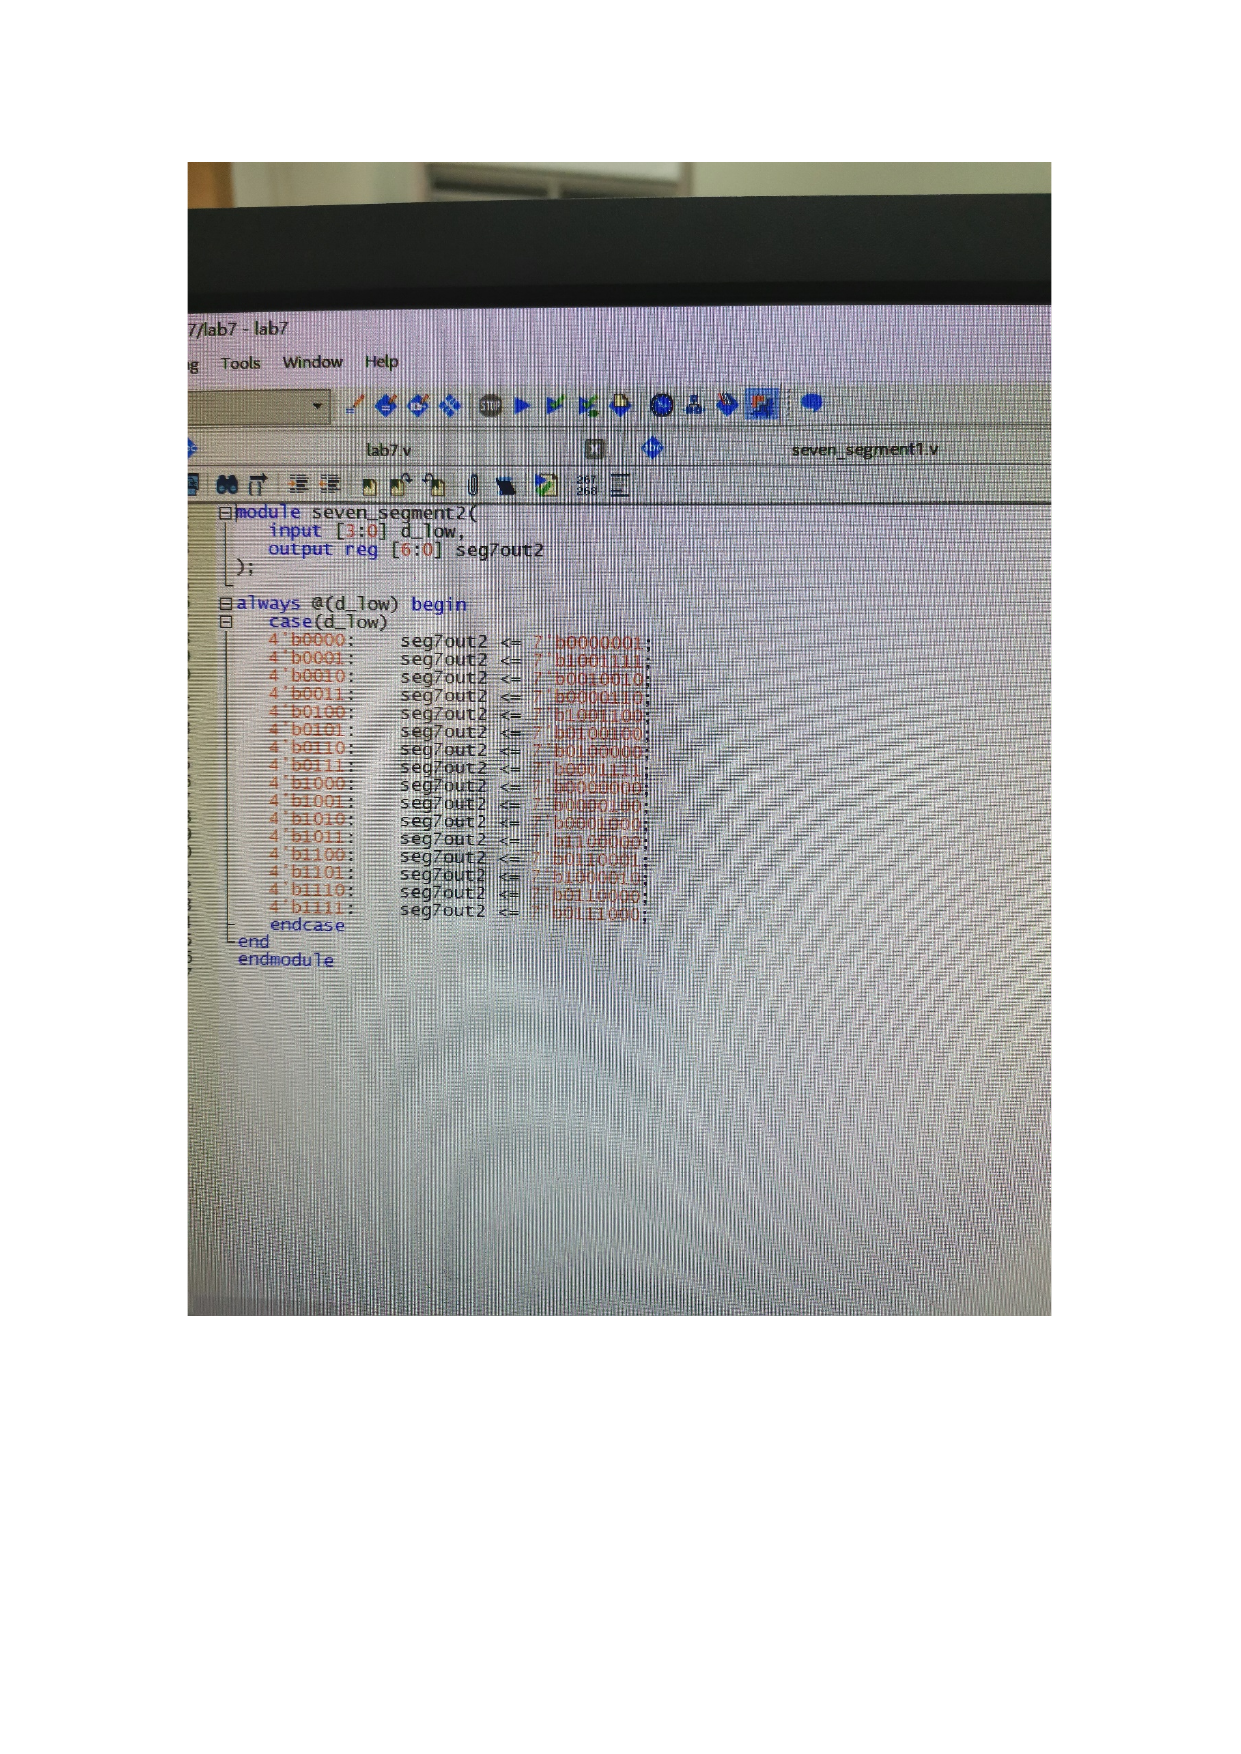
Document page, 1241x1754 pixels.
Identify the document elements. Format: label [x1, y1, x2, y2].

picture [187, 162, 1052, 1316]
